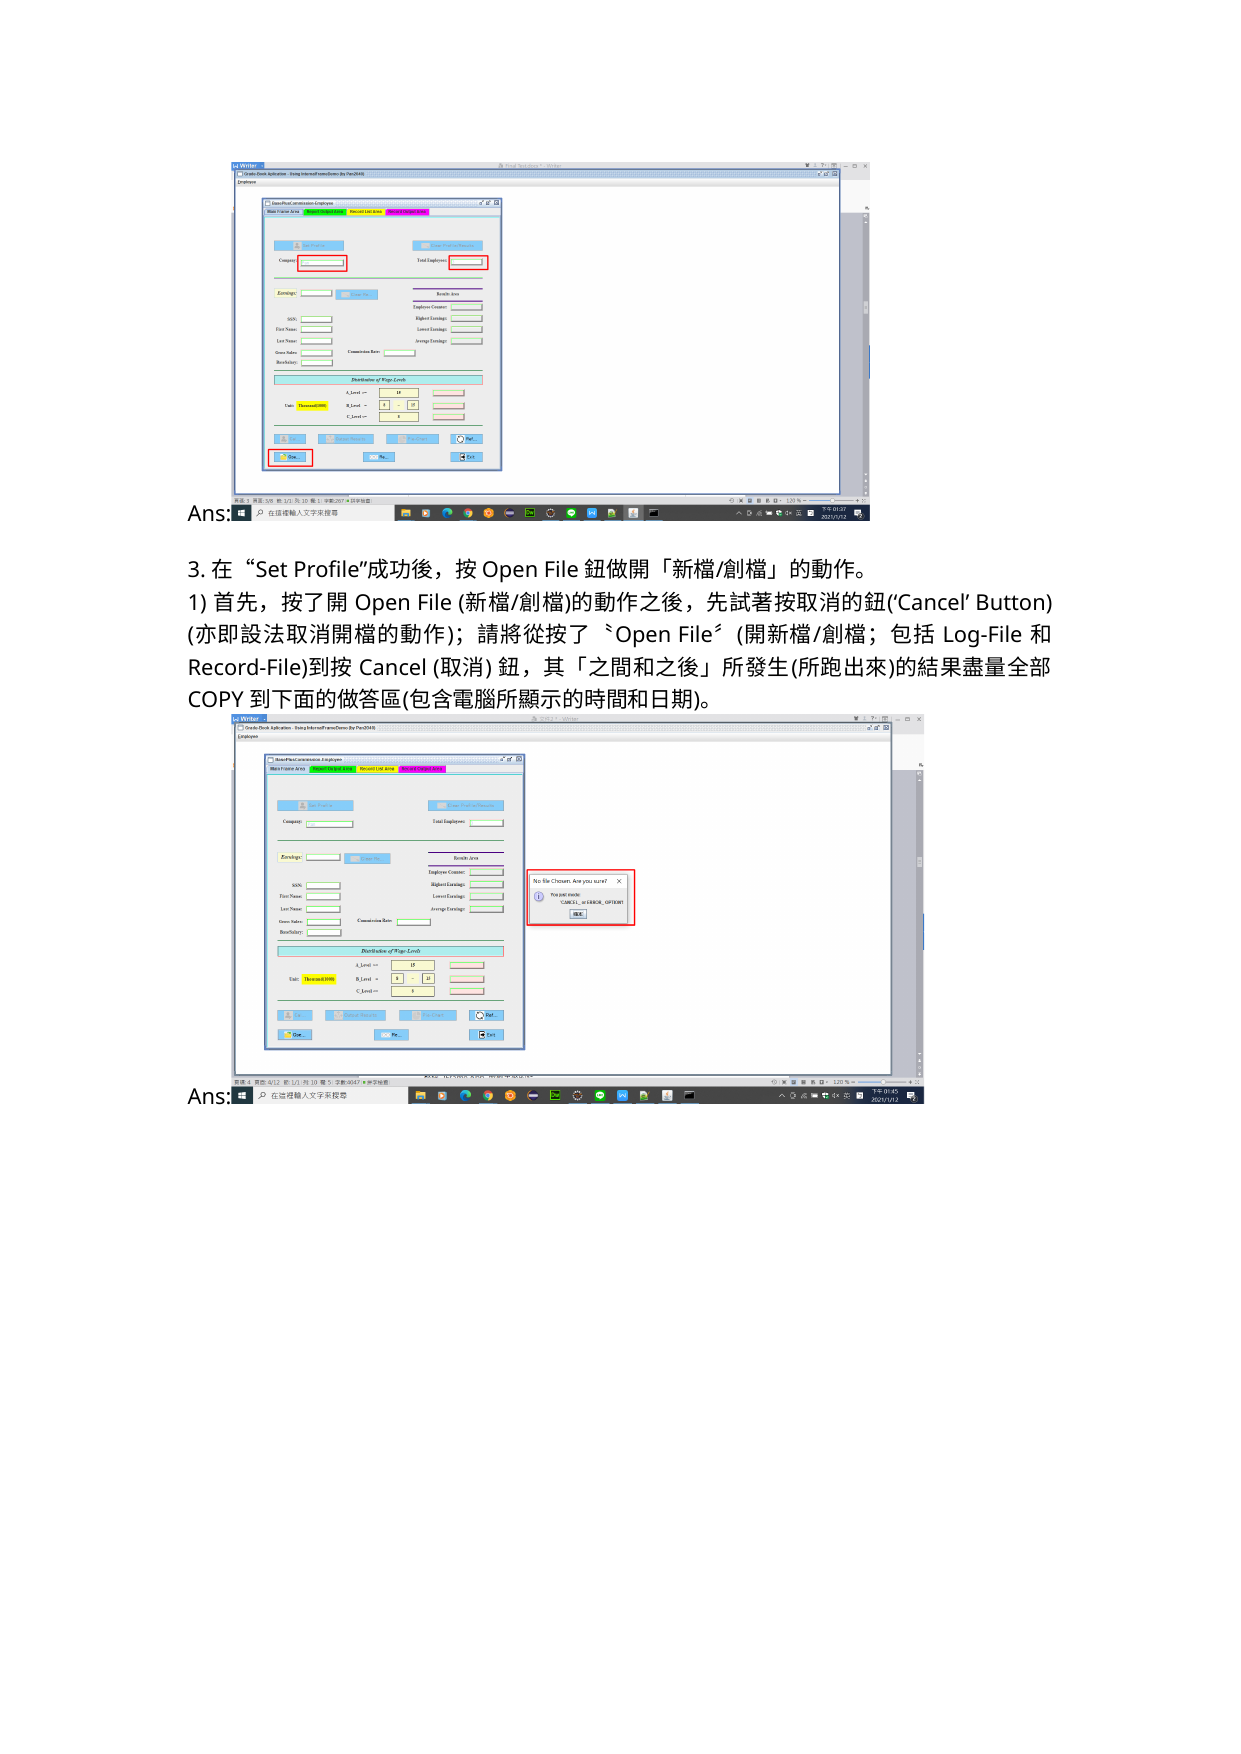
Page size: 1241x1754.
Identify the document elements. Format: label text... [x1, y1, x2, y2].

picture [231, 714, 925, 1104]
text 3. 在“Set Profile”成功後，按 Open File 鈕做開「新檔/創檔」的動作。 [187, 552, 1053, 584]
text 1) 首先，按了開 Open File (新檔/創檔)的動作之後，先試著按取消的鈕(‘Cancel’ Button) (亦即設法取消開檔的動作)；請將從按了〝Open File〞(開新檔/創檔；包括 Log-File 和 Record-File)到按 Cancel (取消) 鈕，其「之間和之後」所發生(所跑出來)的結果盡量全部 COPY 到下面的做答區(包含電腦所顯示的時間和日期)。 [187, 584, 1053, 714]
picture [231, 162, 870, 521]
